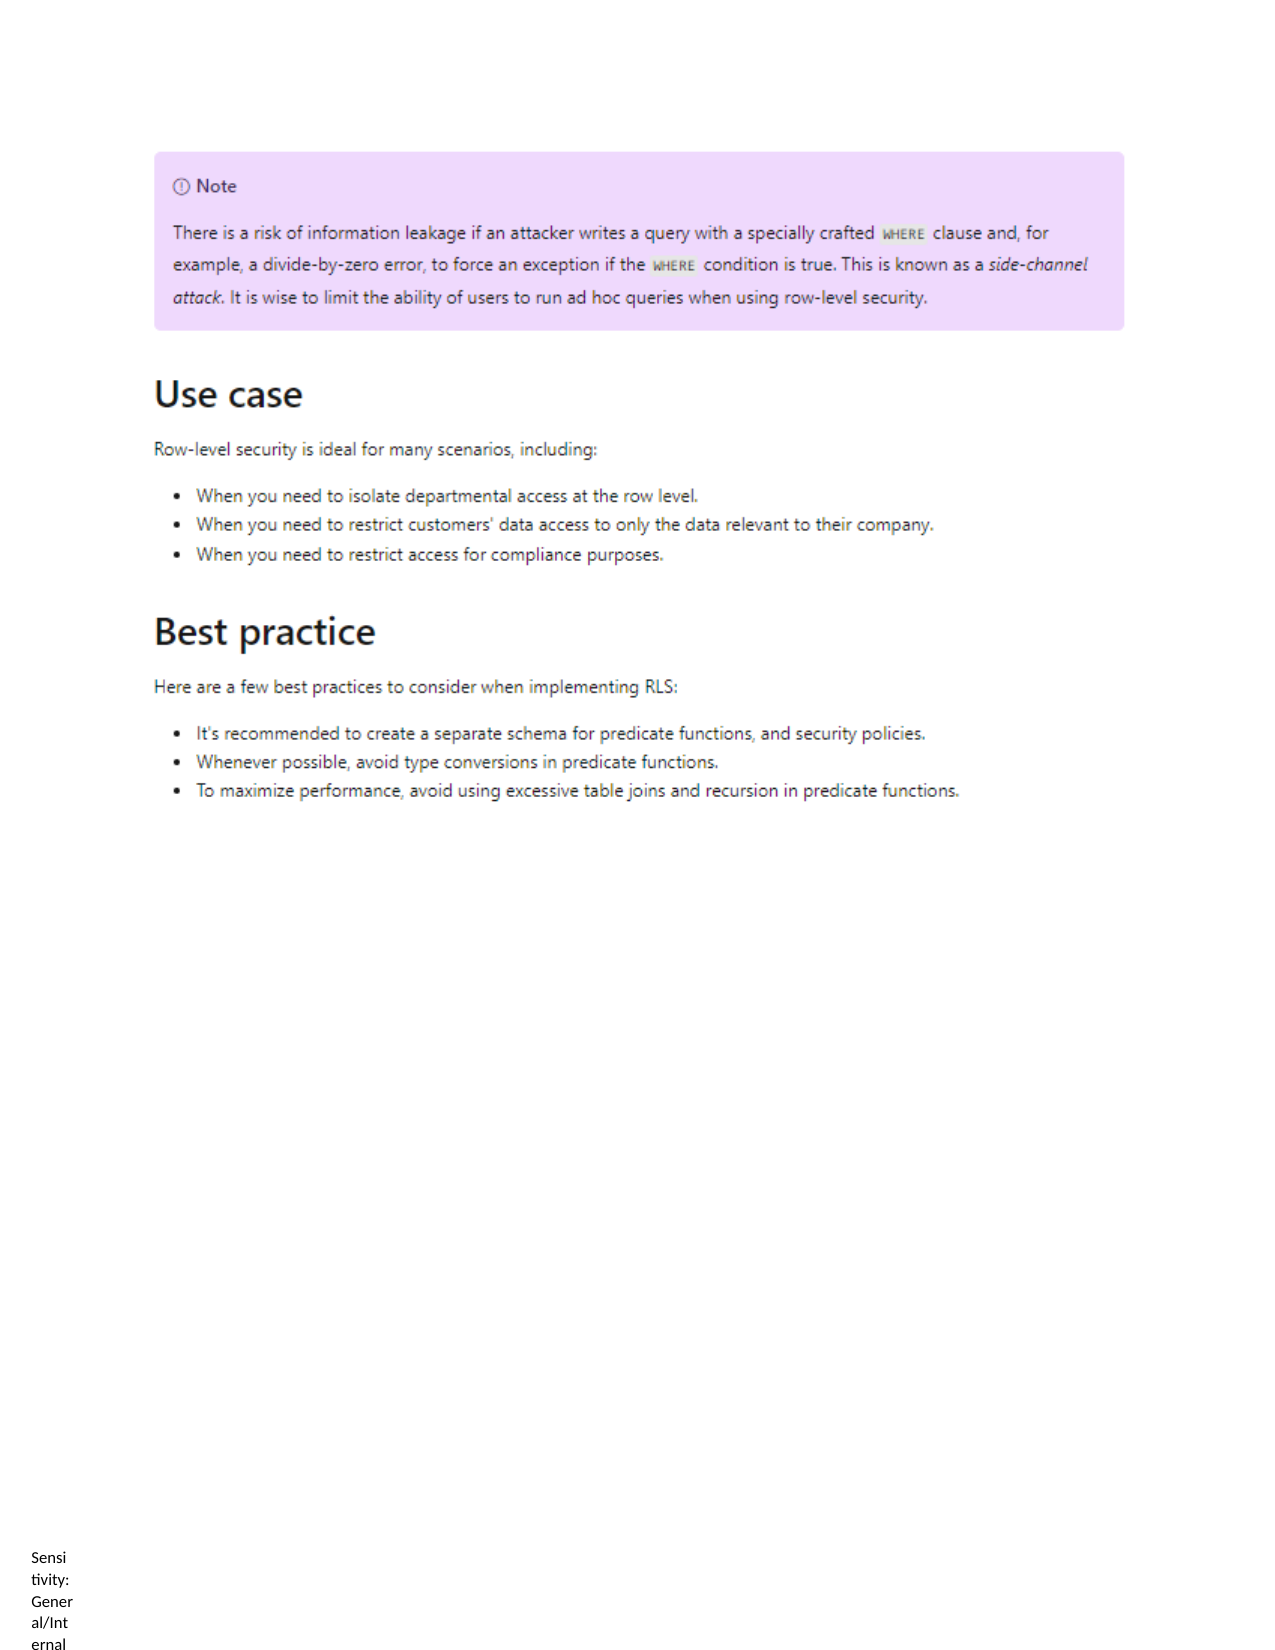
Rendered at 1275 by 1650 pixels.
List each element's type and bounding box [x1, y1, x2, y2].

picture [150, 150, 1125, 812]
